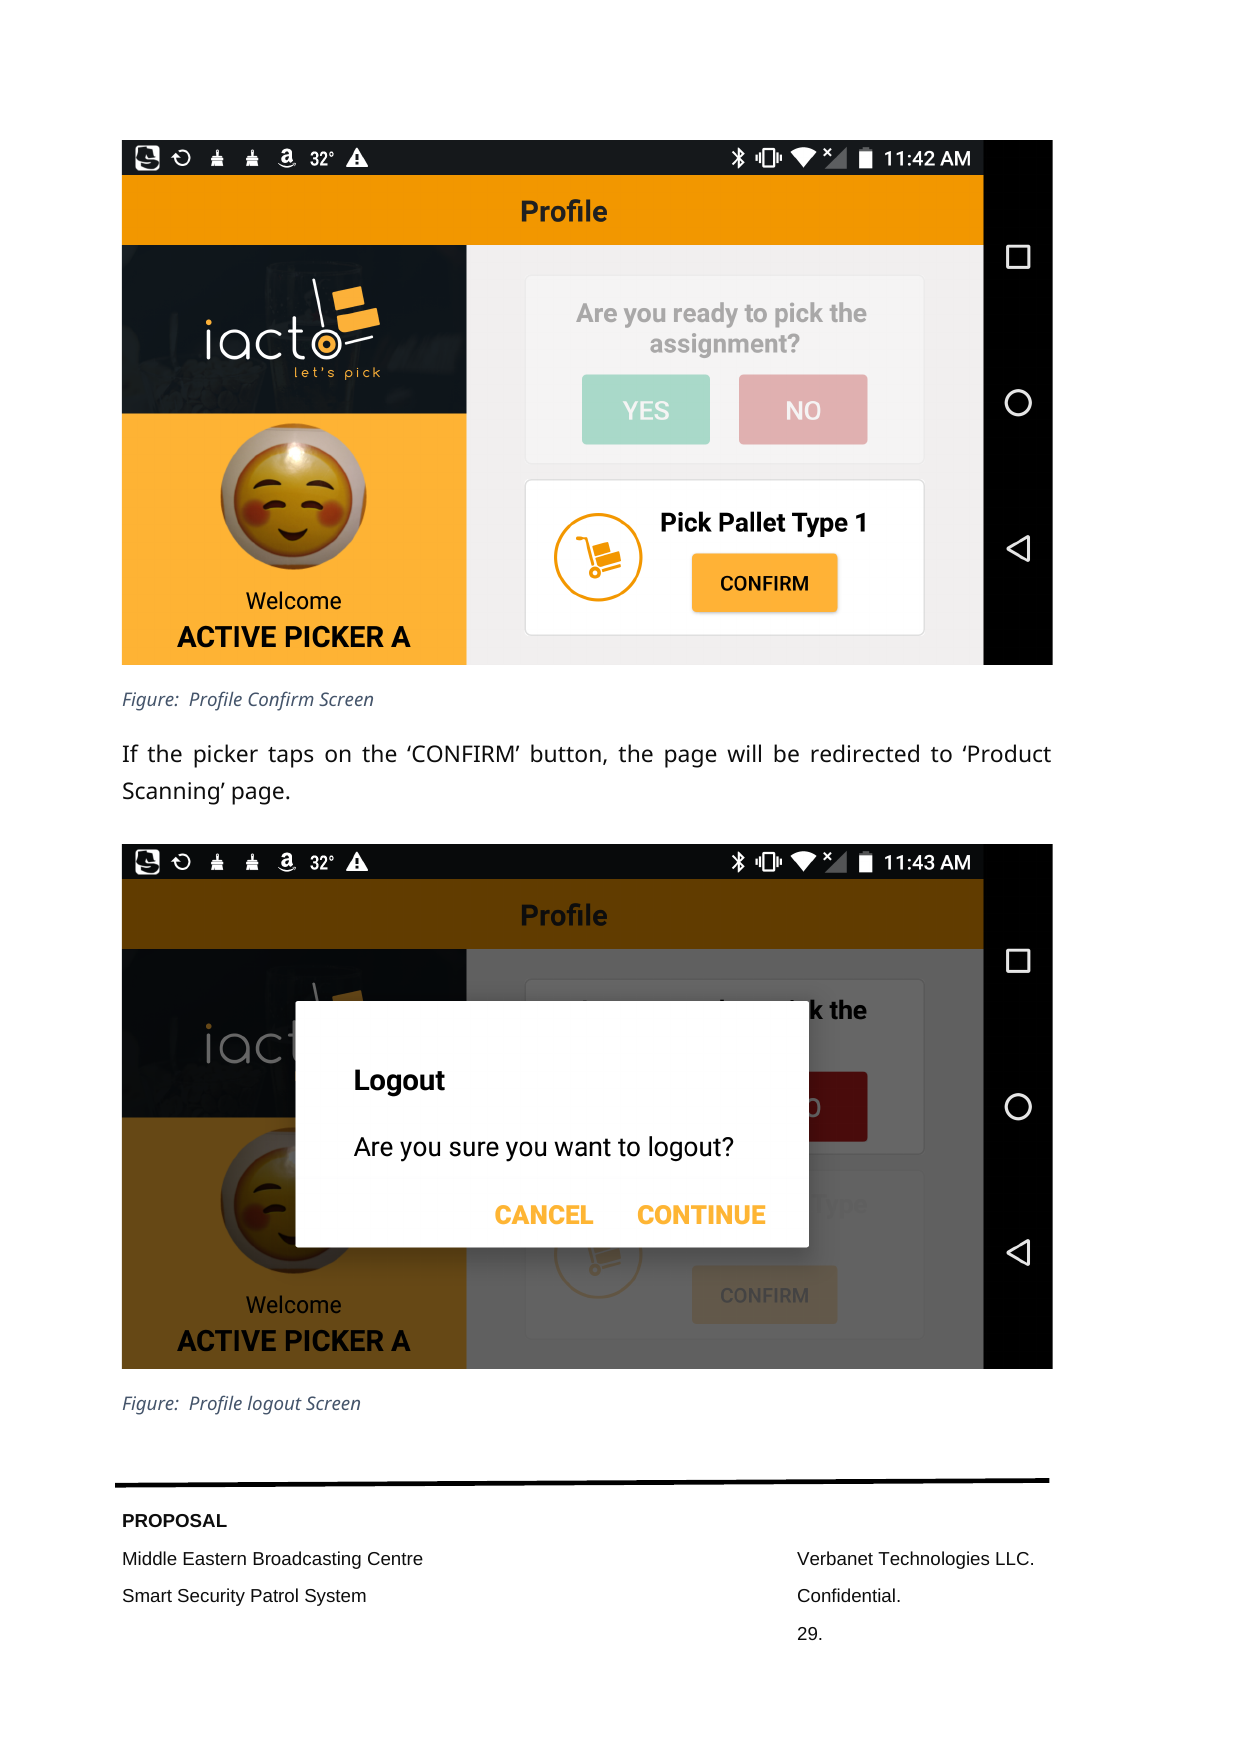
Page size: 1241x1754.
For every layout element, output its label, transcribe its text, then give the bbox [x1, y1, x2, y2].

text Figure: Profile Confirm Screen [122, 686, 1053, 711]
picture [121, 844, 1053, 1369]
text Figure: Profile logout Screen [122, 1390, 1053, 1415]
text If the picker taps on the ‘CONFIRM’ button, the page will be redirected to ‘Product Scanning’ page. [122, 732, 1053, 807]
picture [121, 140, 1053, 665]
